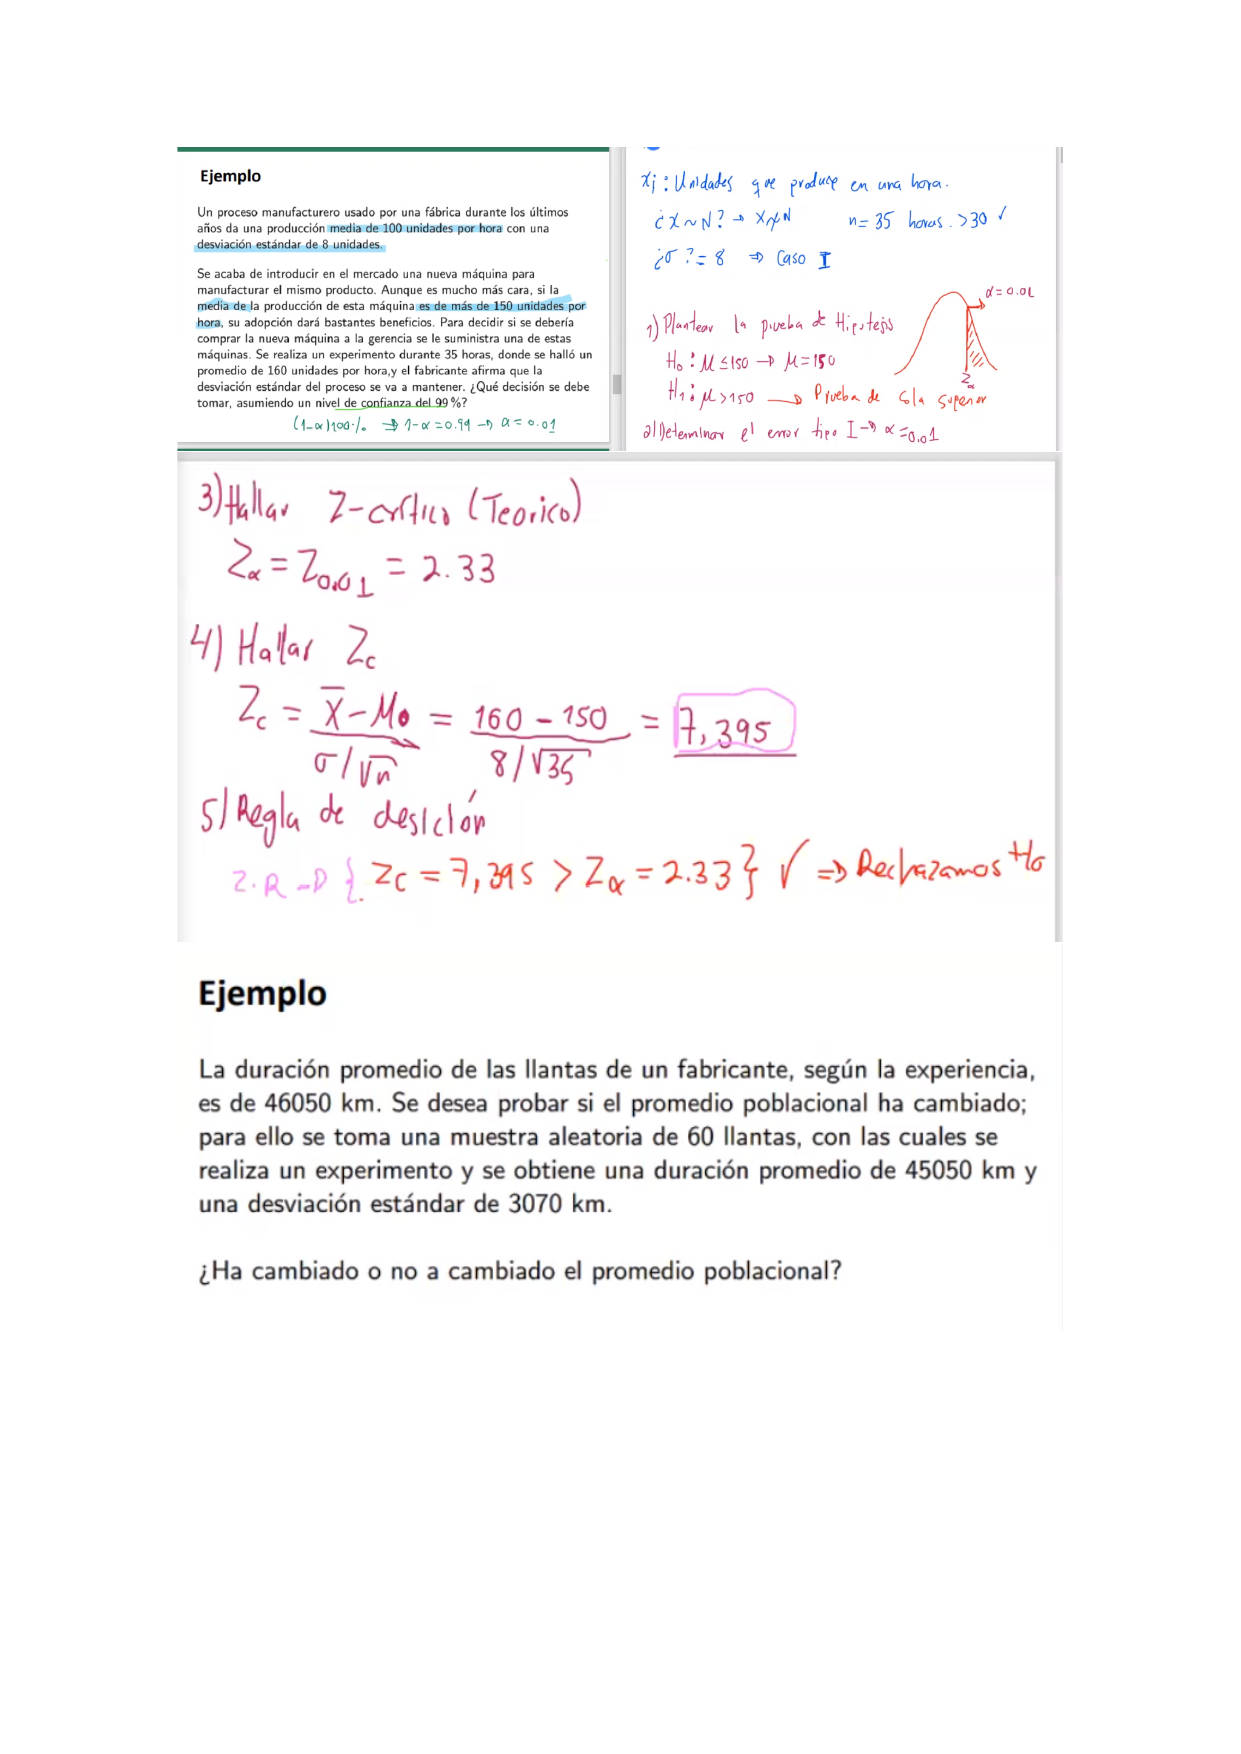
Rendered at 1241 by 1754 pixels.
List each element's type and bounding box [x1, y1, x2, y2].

picture [177, 452, 1063, 942]
picture [177, 944, 1063, 1334]
picture [177, 147, 1063, 451]
